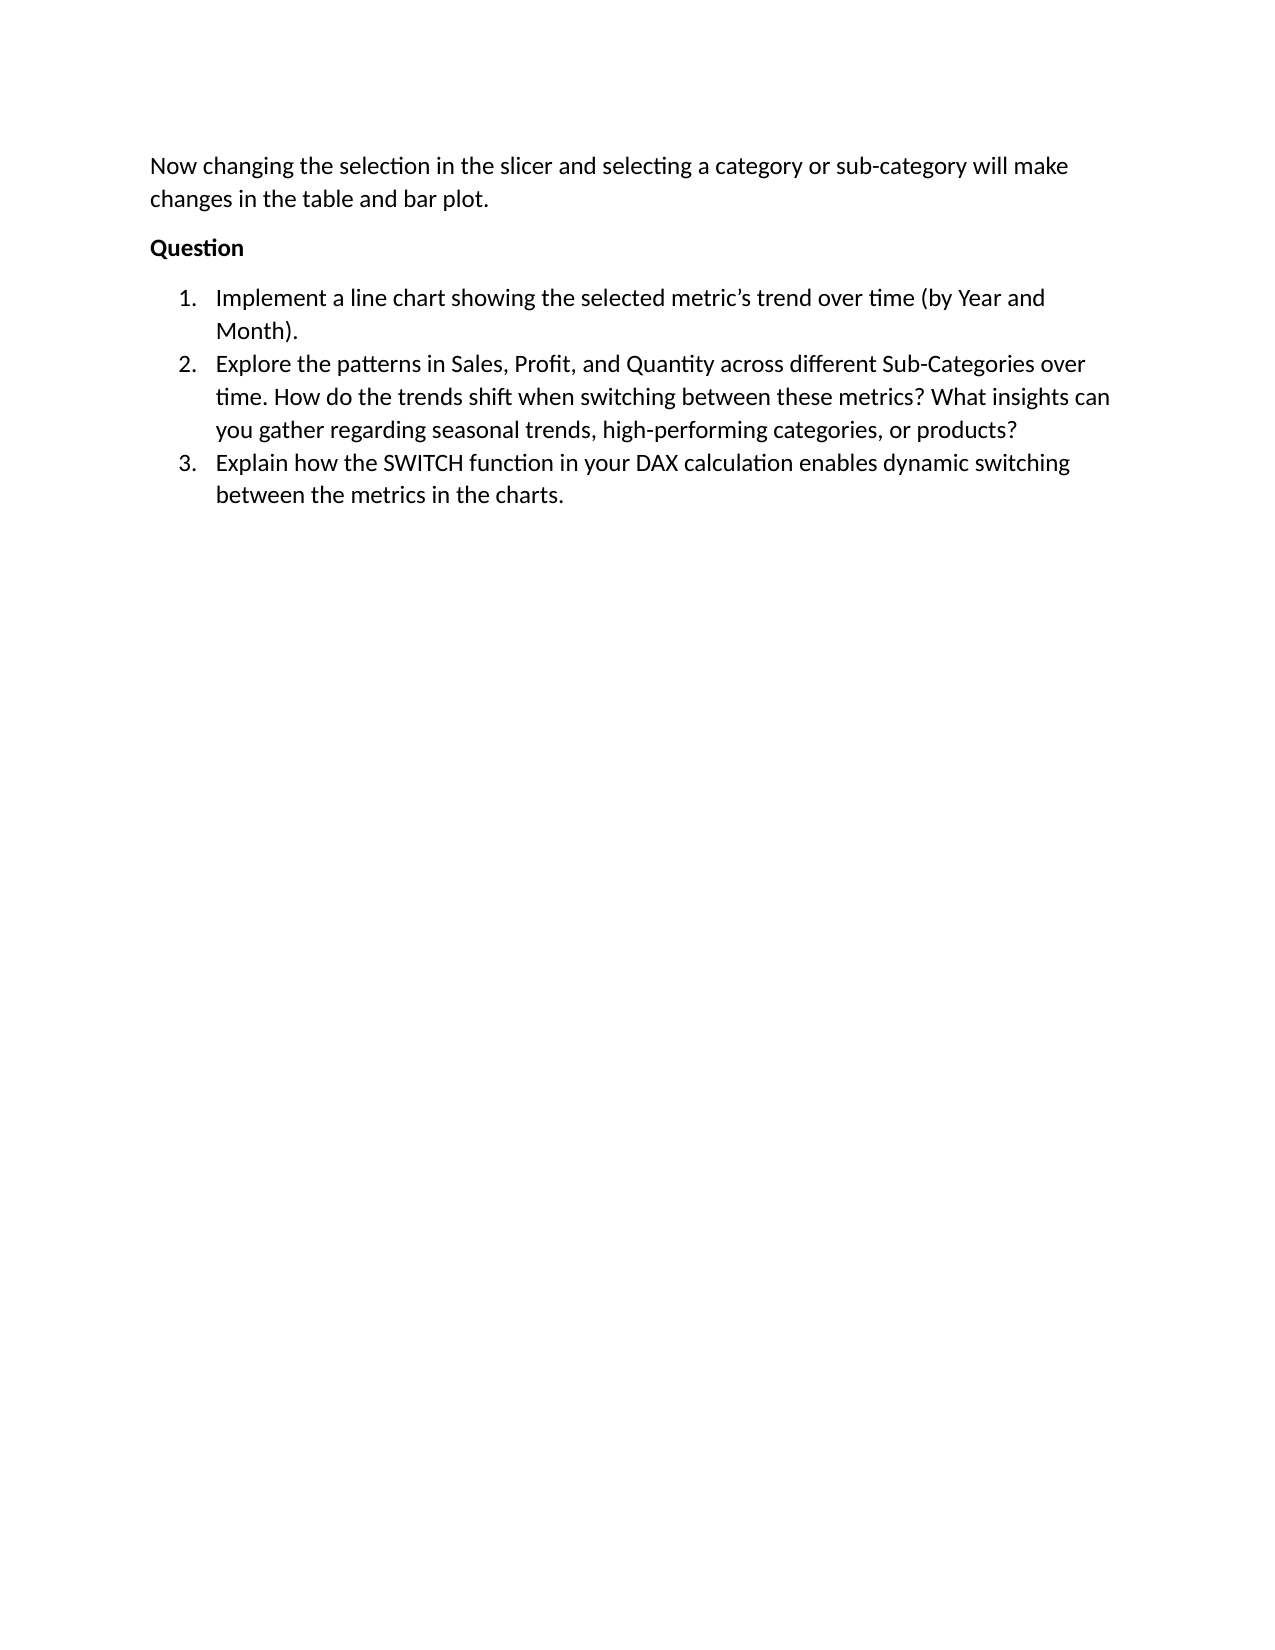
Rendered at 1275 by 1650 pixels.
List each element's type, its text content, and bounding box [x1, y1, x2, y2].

list Implement a line chart showing the selected metric’s trend over time (by Year and Month). [178, 282, 1125, 346]
text Now changing the selection in the slicer and selecting a category or sub-category will make changes in the table and bar plot. [150, 150, 1125, 213]
list Explain how the SWITCH function in your DAX calculation enables dynamic switching between the metrics in the charts. [178, 447, 1125, 510]
text Question [150, 232, 1125, 263]
list Explore the patterns in Sales, Profit, and Quantity across different Sub-Categories over time. How do the trends shift when switching between these metrics? What insights can you gather regarding seasonal trends, high-performing categories, or products? [178, 348, 1125, 444]
